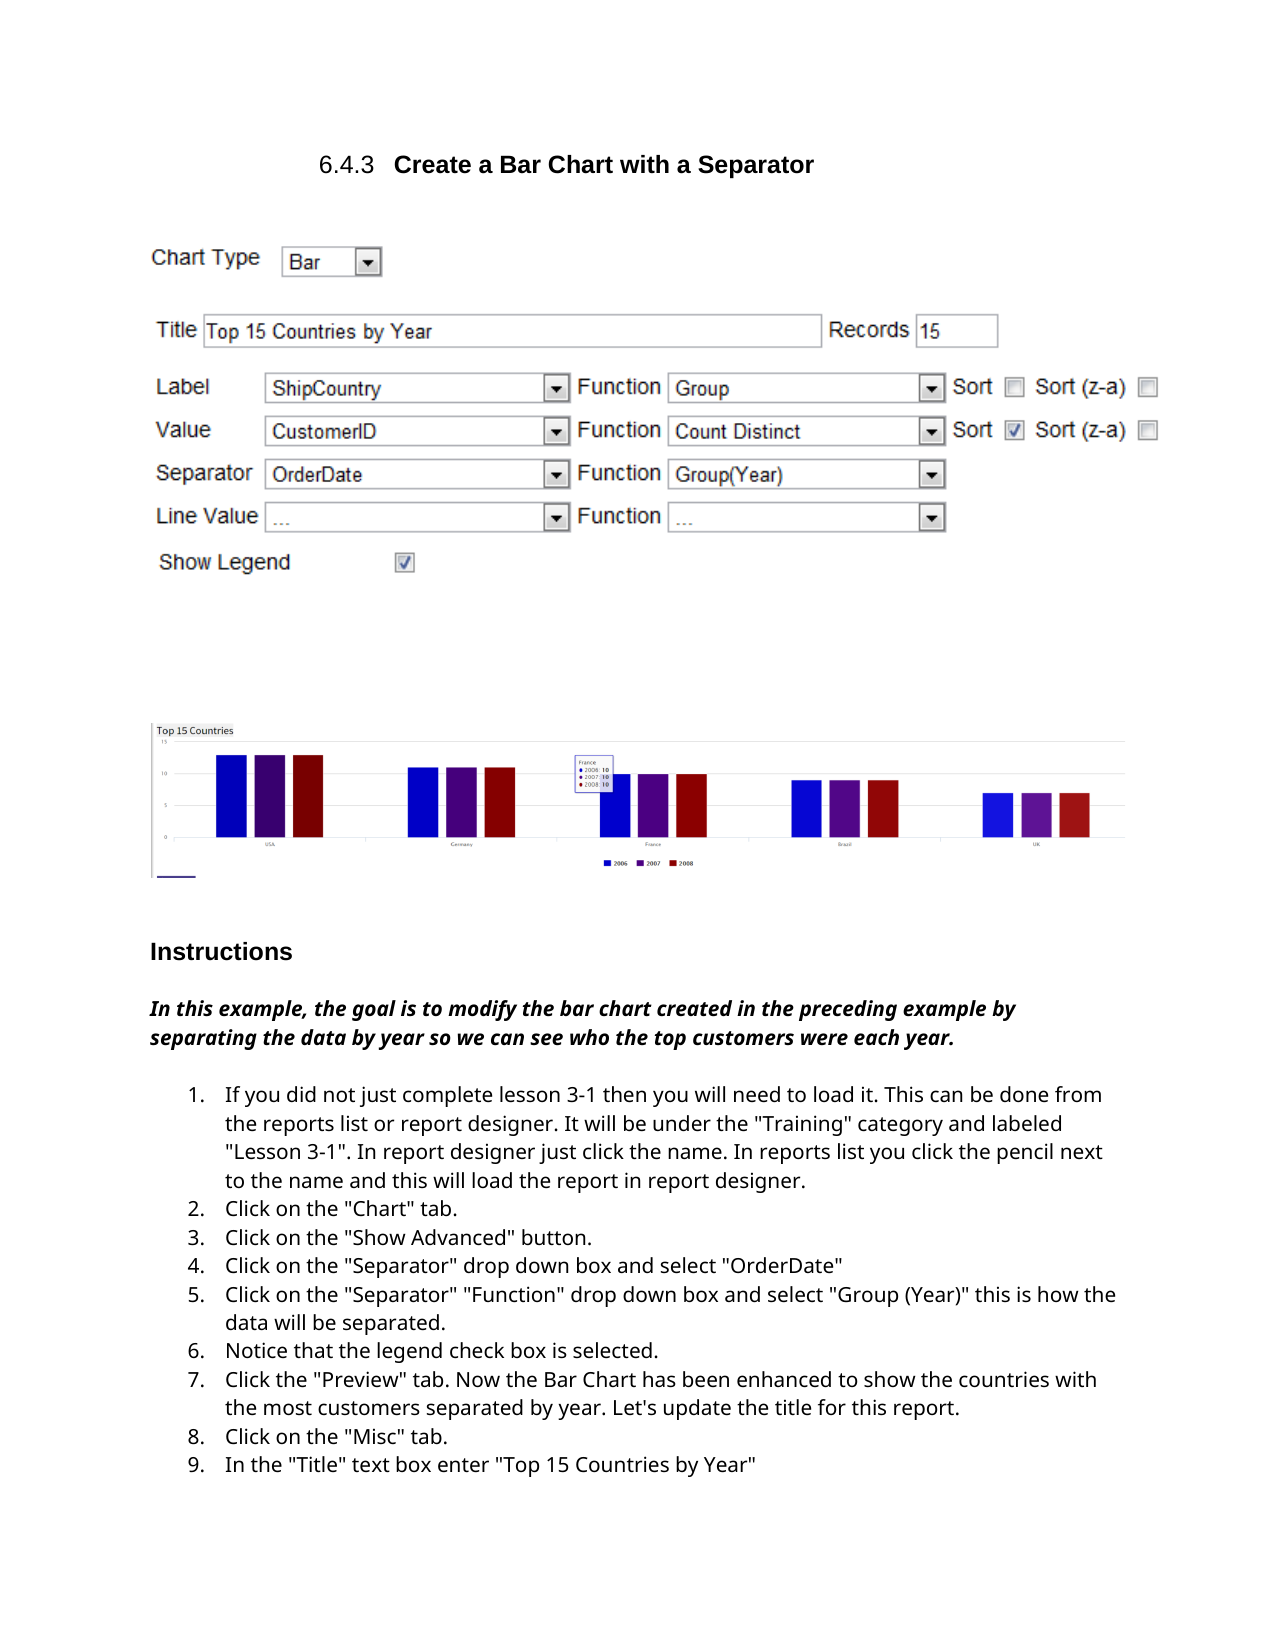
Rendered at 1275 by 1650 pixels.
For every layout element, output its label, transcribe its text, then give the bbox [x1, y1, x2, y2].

text Instructions [150, 937, 1125, 966]
subtitle Create a Bar Chart with a Separator [319, 150, 1125, 179]
list Click the "Preview" tab. Now the Bar Chart has been enhanced to show the countries with the most customers separated by year. Let's update the title for this report. [187, 1365, 1125, 1422]
text In this example, the goal is to modify the bar chart created in the preceding example by separating the data by year so we can see who the top customers were each year. [150, 994, 1125, 1051]
picture [150, 723, 1125, 878]
list Click on the "Separator" "Function" drop down box and select "Group (Year)" this is how the data will be separated. [187, 1280, 1125, 1337]
list Click on the "Chart" tab. [187, 1194, 1125, 1223]
list Click on the "Misc" tab. [187, 1422, 1125, 1450]
list Click on the "Separator" drop down box and select "OrderDate" [187, 1251, 1125, 1280]
list Notice that the legend check box is selected. [187, 1337, 1125, 1365]
list If you did not just complete lesson 3-1 then you will need to load it. This can be done from the reports list or report designer. It will be under the "Training" category and labeled "Lesson 3-1". In report designer just click the name. In reports list you click the pencil next to the name and this will load the report in report designer. [187, 1081, 1125, 1194]
list Click on the "Show Advanced" button. [187, 1223, 1125, 1251]
list In the "Title" text box enter "Top 15 Countries by Year" [187, 1450, 1125, 1479]
